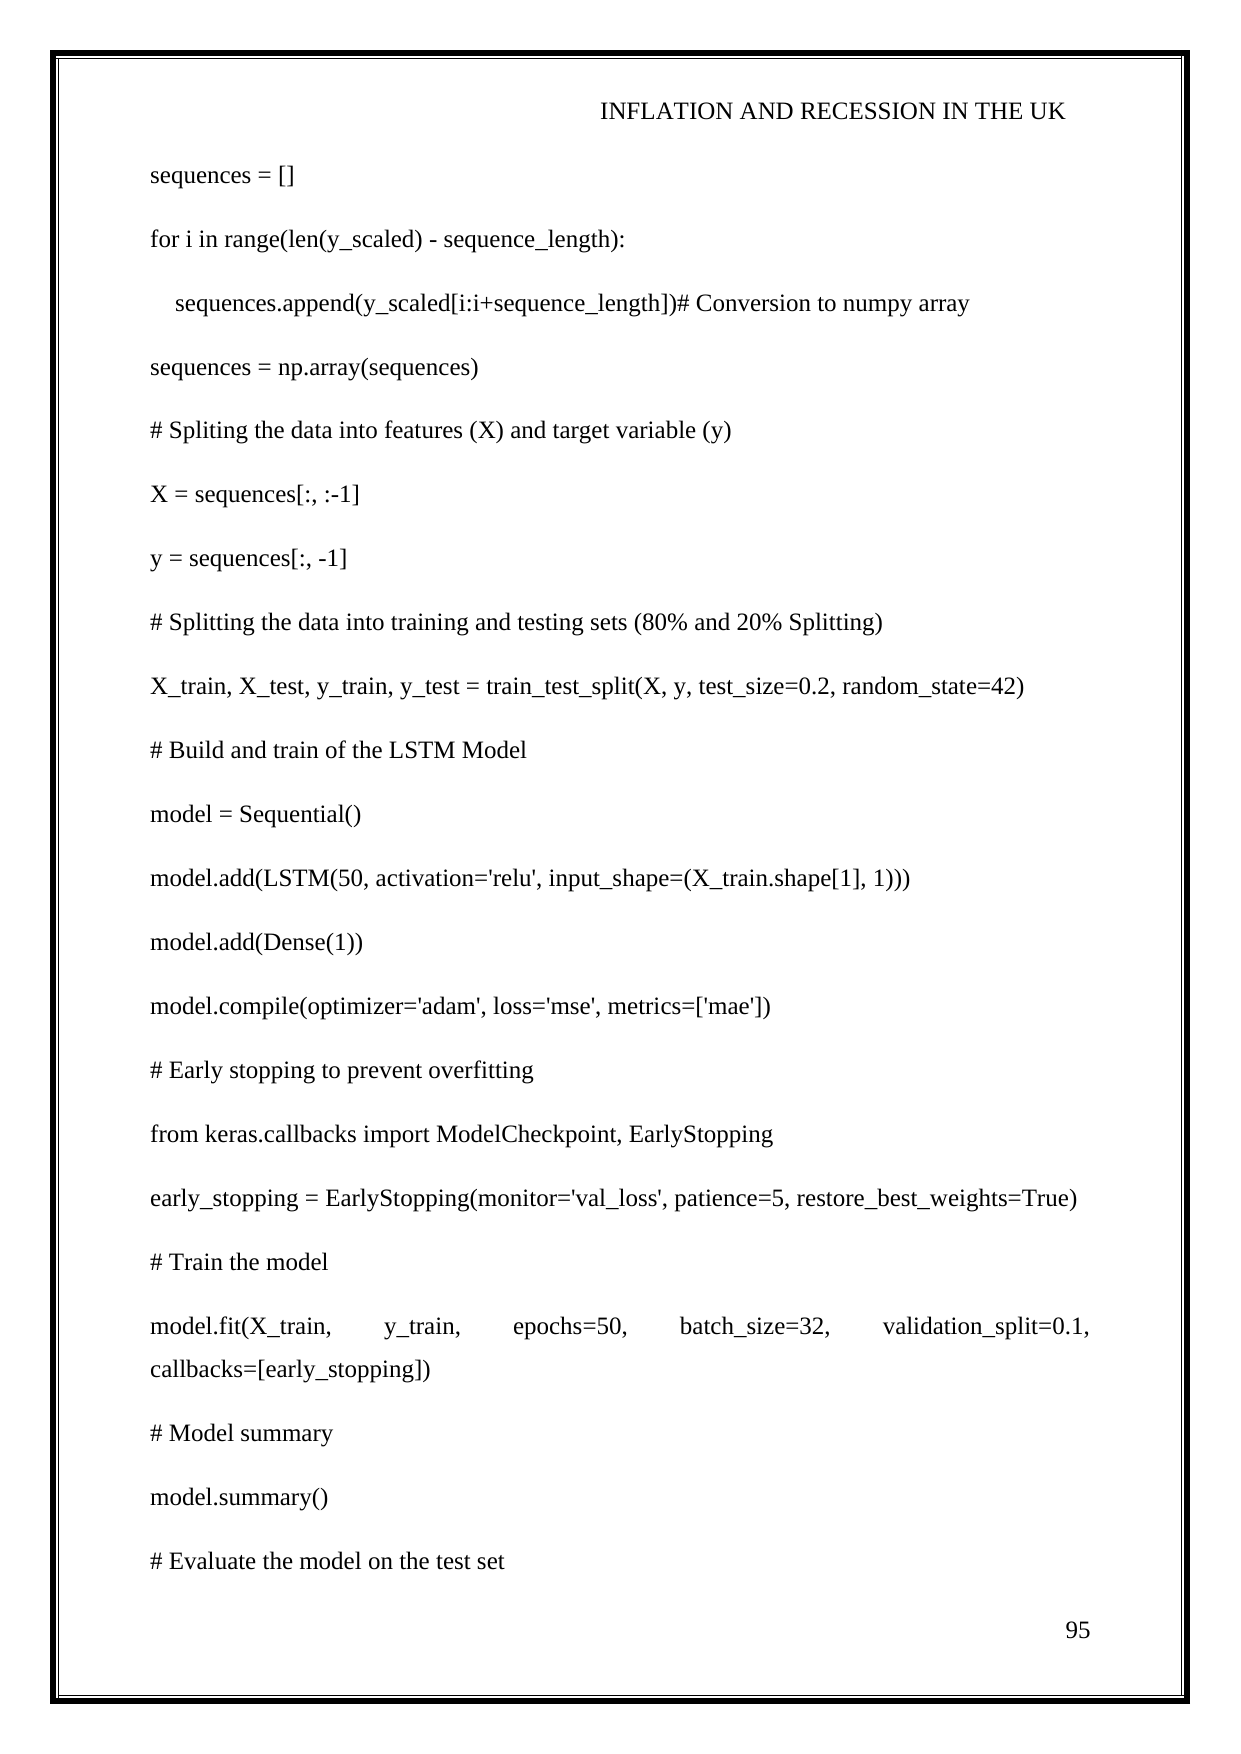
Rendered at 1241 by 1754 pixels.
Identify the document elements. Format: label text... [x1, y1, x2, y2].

text # Splitting the data into training and testing sets (80% and 20% Splitting) [150, 607, 1090, 636]
text X = sequences[:, :-1] [150, 479, 1090, 508]
text model.summary() [150, 1482, 1090, 1511]
text model = Sequential() [150, 799, 1090, 828]
text # Build and train of the LSTM Model [150, 735, 1090, 764]
text sequences = [] [150, 160, 1090, 188]
text # Evaluate the model on the test set [150, 1546, 1090, 1575]
text for i in range(len(y_scaled) - sequence_length): [150, 224, 1090, 252]
text sequences = np.array(sequences) [150, 352, 1090, 380]
text # Spliting the data into features (X) and target variable (y) [150, 416, 1090, 444]
text # Early stopping to prevent overfitting [150, 1055, 1090, 1084]
text model.fit(X_train, y_train, epochs=50, batch_size=32, validation_split=0.1, callbacks=[early_stopping]) [150, 1311, 1090, 1383]
text model.add(LSTM(50, activation='relu', input_shape=(X_train.shape[1], 1))) [150, 863, 1090, 892]
text from keras.callbacks import ModelCheckpoint, EarlyStopping [150, 1119, 1090, 1148]
text model.add(Dense(1)) [150, 927, 1090, 956]
text # Model summary [150, 1418, 1090, 1447]
text sequences.append(y_scaled[i:i+sequence_length])# Conversion to numpy array [150, 288, 1090, 316]
text # Train the model [150, 1247, 1090, 1276]
text y = sequences[:, -1] [150, 543, 1090, 572]
text early_stopping = EarlyStopping(monitor='val_loss', patience=5, restore_best_weights=True) [150, 1183, 1090, 1212]
text model.compile(optimizer='adam', loss='mse', metrics=['mae']) [150, 991, 1090, 1020]
text X_train, X_test, y_train, y_test = train_test_split(X, y, test_size=0.2, random_state=42) [150, 671, 1090, 700]
